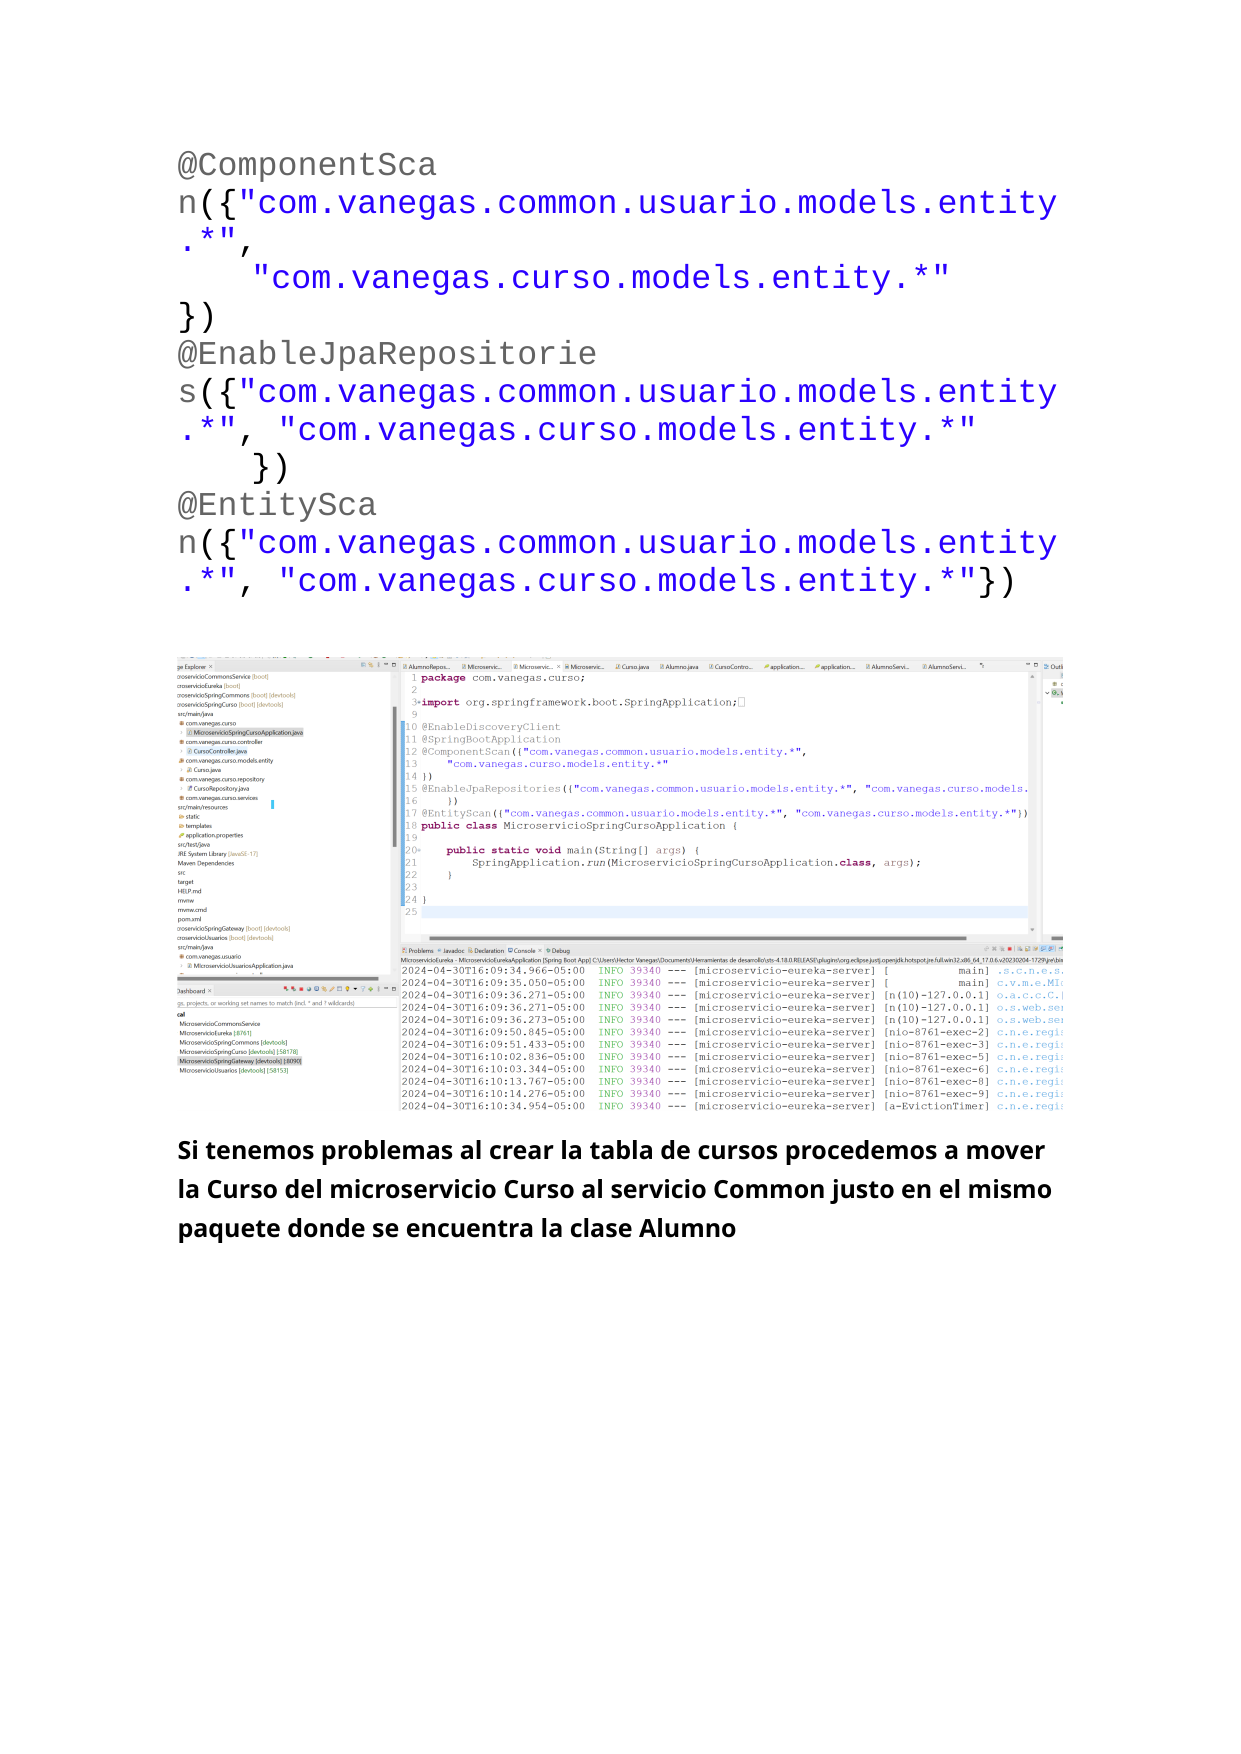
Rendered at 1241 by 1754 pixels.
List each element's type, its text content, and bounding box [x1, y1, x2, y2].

text }) [177, 299, 1063, 337]
picture [177, 657, 1063, 1111]
text Si tenemos problemas al crear la tabla de cursos procedemos a mover la Curso del microservicio Curso al servicio Common justo en el mismo paquete donde se encuentra la clase Alumno [177, 1133, 1063, 1245]
text "com.vanegas.curso.models.entity.*" [177, 261, 1063, 299]
text @ComponentScan({"com.vanegas.common.usuario.models.entity.*", [177, 148, 1063, 261]
text @EntityScan({"com.vanegas.common.usuario.models.entity.*", "com.vanegas.curso.models.entity.*"}) [177, 488, 1063, 601]
text }) [177, 450, 1063, 488]
text @EnableJpaRepositories({"com.vanegas.common.usuario.models.entity.*", "com.vanegas.curso.models.entity.*" [177, 337, 1063, 450]
